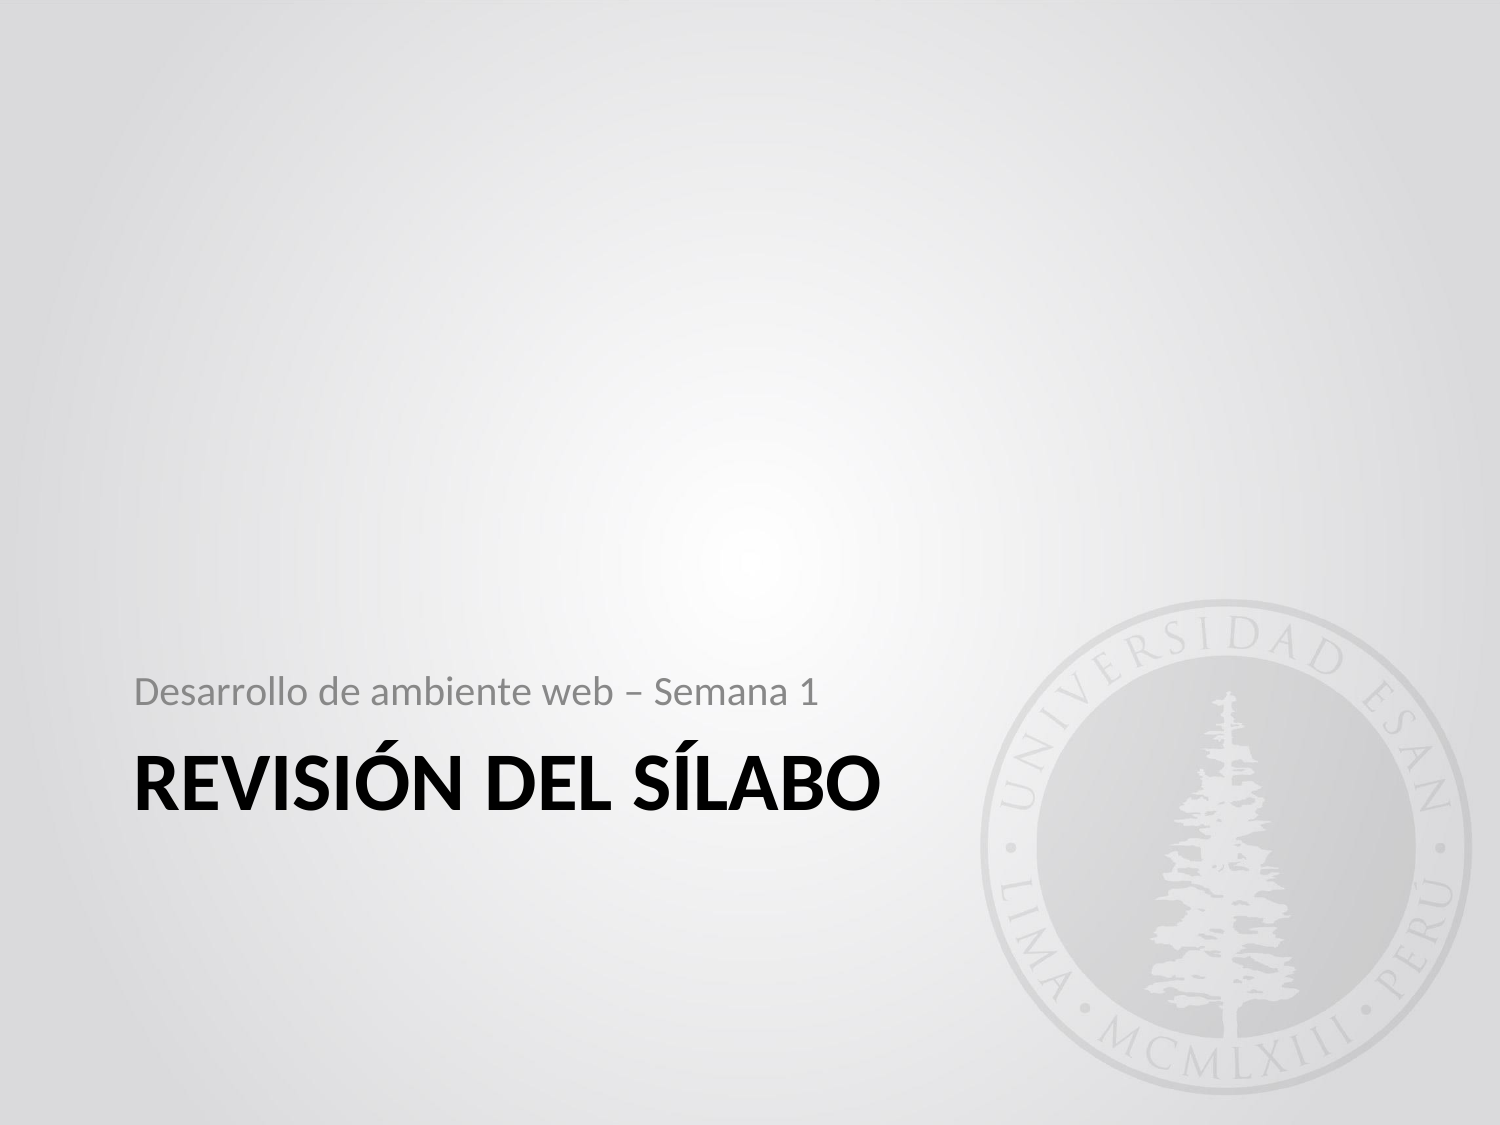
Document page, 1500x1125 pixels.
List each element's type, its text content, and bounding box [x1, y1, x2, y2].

text Desarrollo de ambiente web – Semana 1 [133, 665, 1500, 716]
picture [0, 0, 1500, 1125]
text REVISIÓN DEL SÍLABO [133, 729, 1500, 831]
